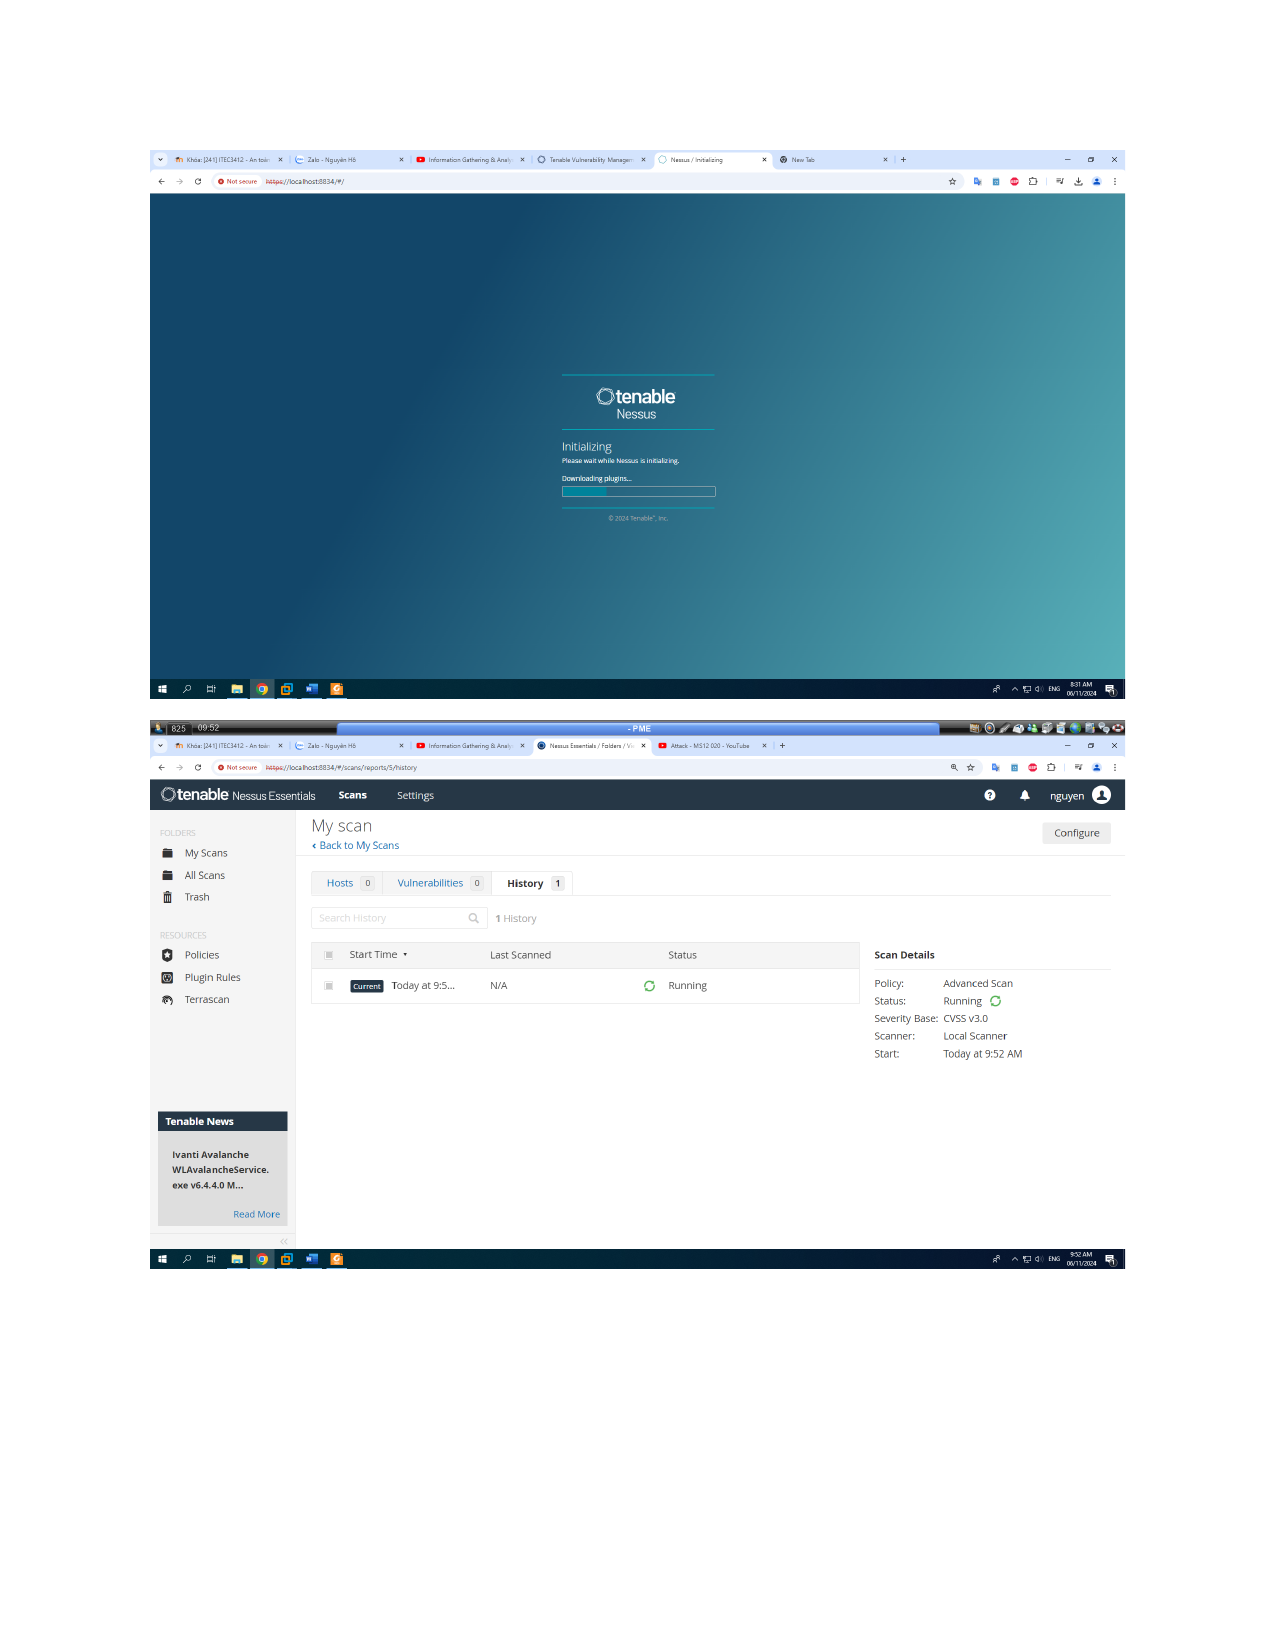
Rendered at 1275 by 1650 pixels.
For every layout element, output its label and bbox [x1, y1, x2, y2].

picture [307, 1254, 317, 1264]
picture [159, 686, 166, 692]
picture [150, 720, 1125, 1269]
picture [307, 684, 317, 694]
picture [331, 684, 342, 694]
picture [159, 1256, 166, 1262]
picture [150, 150, 1125, 699]
picture [232, 1255, 242, 1263]
picture [232, 685, 242, 693]
picture [331, 1254, 342, 1264]
